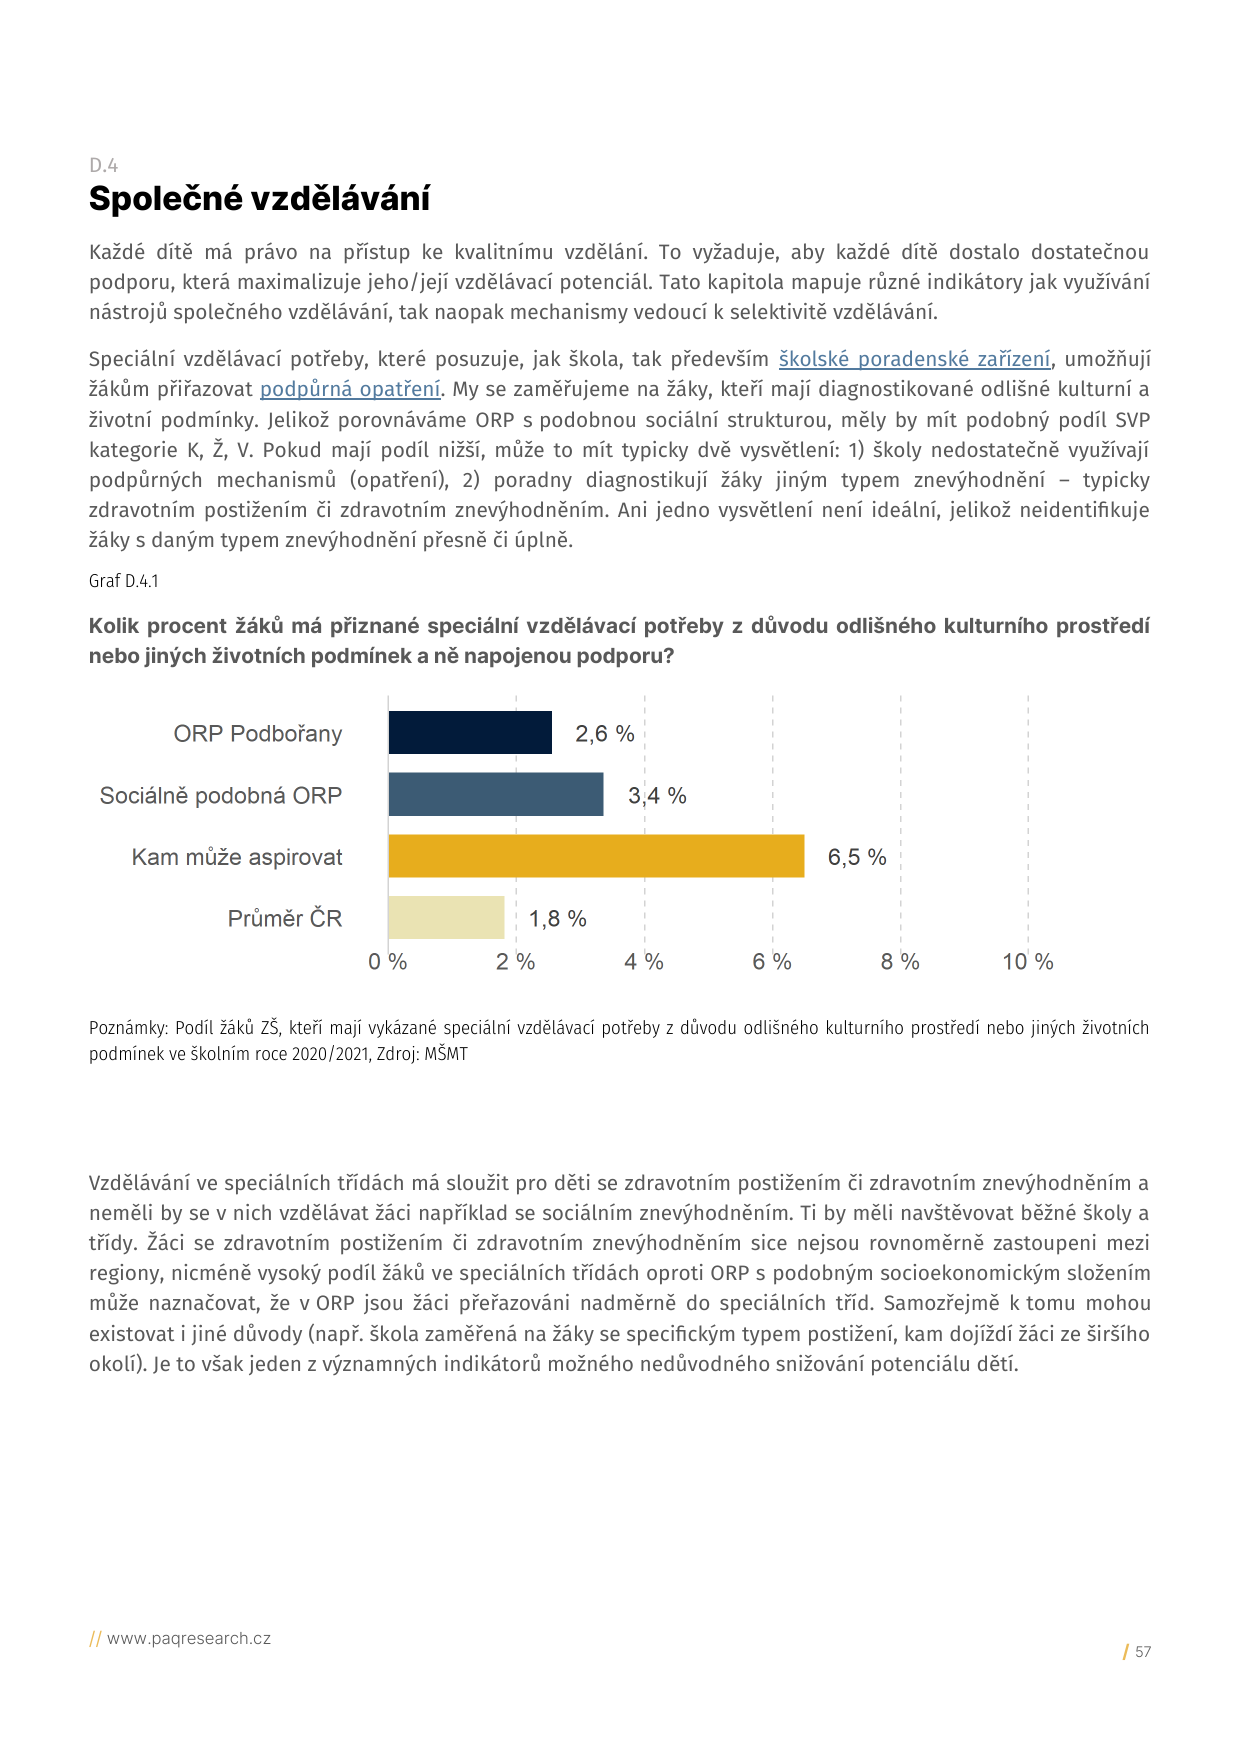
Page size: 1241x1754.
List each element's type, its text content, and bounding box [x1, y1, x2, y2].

text Speciální vzdělávací potřeby, které posuzuje, jak škola, tak především školské poradenské zařízení, umožňují žákům přiřazovat podpůrná opatření. My se zaměřujeme na žáky, kteří mají diagnostikované odlišné kulturní a životní podmínky. Jelikož porovnáváme ORP s podobnou sociální strukturou, měly by mít podobný podíl SVP kategorie K, Ž, V. Pokud mají podíl nižší, může to mít typicky dvě vysvětlení: 1) školy nedostatečně využívají podpůrných mechanismů (opatření), 2) poradny diagnostikují žáky jiným typem znevýhodnění – typicky zdravotním postižením či zdravotním znevýhodněním. Ani jedno vysvětlení není ideální, jelikož neidentifikuje žáky s daným typem znevýhodnění přesně či úplně. [89, 342, 1152, 553]
text Poznámky: Podíl žáků ZŠ, kteří mají vykázané speciální vzdělávací potřeby z důvodu odlišného kulturního prostředí nebo jiných životních podmínek ve školním roce 2020/2021, Zdroj: MŠMT [89, 1017, 1152, 1065]
text Vzdělávání ve speciálních třídách má sloužit pro děti se zdravotním postižením či zdravotním znevýhodněním a neměli by se v nich vzdělávat žáci například se sociálním znevýhodněním. Ti by měli navštěvovat běžné školy a třídy. Žáci se zdravotním postižením či zdravotním znevýhodněním sice nejsou rovnoměrně zastoupeni mezi regiony, nicméně vysoký podíl žáků ve speciálních třídách oproti ORP s podobným socioekonomickým složením může naznačovat, že v ORP jsou žáci přeřazováni nadměrně do speciálních tříd. Samozřejmě k tomu mohou existovat i jiné důvody (např. škola zaměřená na žáky se specifickým typem postižení, kam dojíždí žáci ze širšího okolí). Je to však jeden z významných indikátorů možného nedůvodného snižování potenciálu dětí. [89, 1165, 1152, 1377]
text D.4 [89, 148, 1152, 178]
subtitle Společné vzdělávání [89, 178, 1152, 218]
text Každé dítě má právo na přístup ke kvalitnímu vzdělání. To vyžaduje, aby každé dítě dostalo dostatečnou podporu, která maximalizuje jeho/její vzdělávací potenciál. Tato kapitola mapuje různé indikátory jak využívání nástrojů společného vzdělávání, tak naopak mechanismy vedoucí k selektivitě vzdělávání. [89, 235, 1152, 325]
text Kolik procent žáků má přiznané speciální vzdělávací potřeby z důvodu odlišného kulturního prostředí nebo jiných životních podmínek a ně napojenou podporu? [89, 608, 1152, 669]
picture [88, 668, 1139, 1001]
text Graf D.4.1 [89, 570, 1152, 593]
